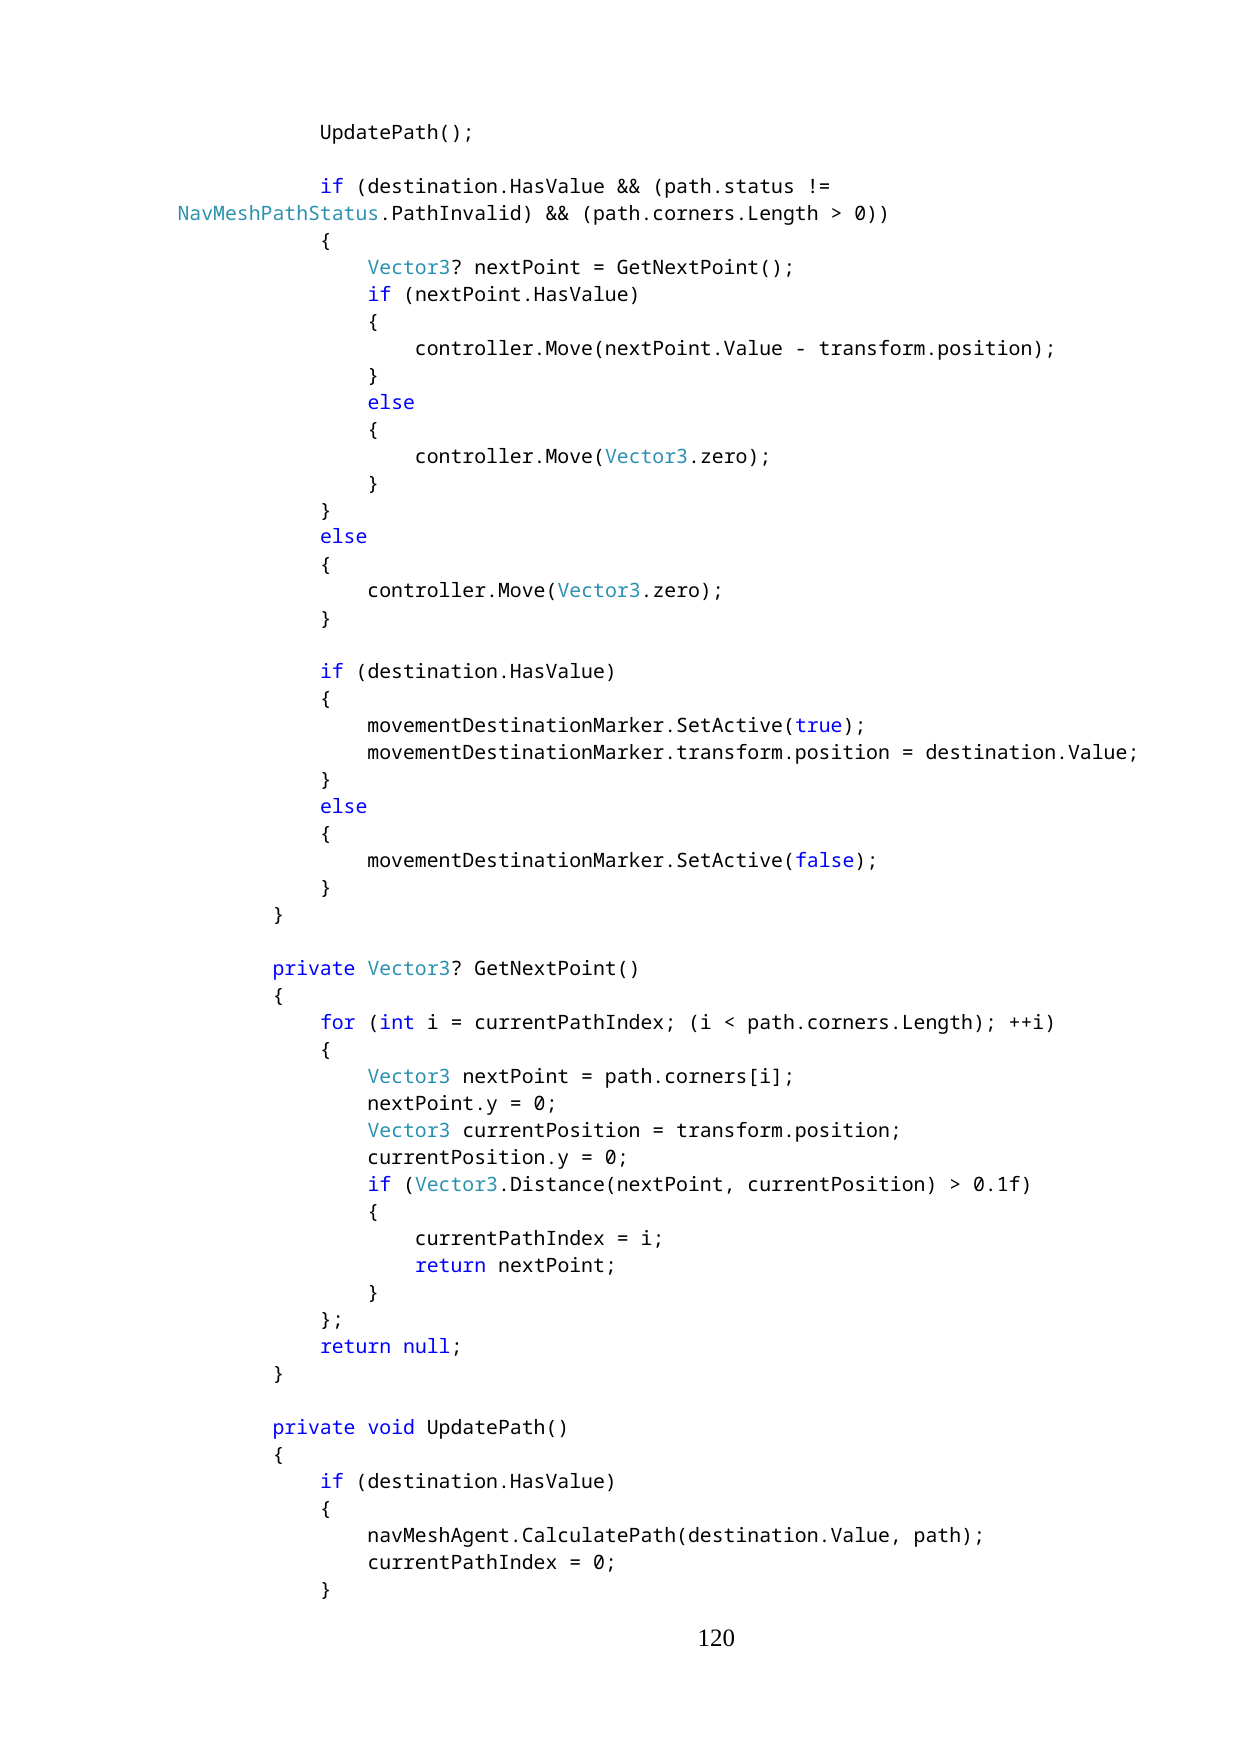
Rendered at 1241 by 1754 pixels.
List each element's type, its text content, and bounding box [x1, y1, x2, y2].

text if (destination.HasValue) [177, 1467, 1181, 1494]
text private void UpdatePath() [177, 1413, 1181, 1440]
text currentPosition.y = 0; [177, 1143, 1181, 1170]
text { [177, 307, 1181, 334]
text if (destination.HasValue) [177, 658, 1181, 685]
text } [177, 604, 1181, 631]
text { [177, 1197, 1181, 1224]
text controller.Move(Vector3.zero); [177, 577, 1181, 604]
text } [177, 469, 1181, 496]
text } [177, 1359, 1181, 1386]
text { [177, 226, 1181, 253]
text } [177, 766, 1181, 793]
text for (int i = currentPathIndex; (i < path.corners.Length); ++i) [177, 1008, 1181, 1035]
text UpdatePath(); [177, 118, 1181, 145]
text { [177, 981, 1181, 1008]
text else [177, 388, 1181, 415]
text } [177, 1575, 1181, 1602]
text if (nextPoint.HasValue) [177, 280, 1181, 307]
text else [177, 793, 1181, 819]
text if (Vector3.Distance(nextPoint, currentPosition) > 0.1f) [177, 1170, 1181, 1197]
text Vector3 nextPoint = path.corners[i]; [177, 1062, 1181, 1089]
text } [177, 1278, 1181, 1305]
text movementDestinationMarker.SetActive(false); [177, 847, 1181, 873]
text { [177, 819, 1181, 847]
text if (destination.HasValue && (path.status != NavMeshPathStatus.PathInvalid) && (path.corners.Length > 0)) [177, 172, 1181, 226]
text else [177, 523, 1181, 550]
text } [177, 361, 1181, 388]
text controller.Move(Vector3.zero); [177, 442, 1181, 469]
text } [177, 901, 1181, 927]
text currentPathIndex = i; [177, 1224, 1181, 1251]
text { [177, 415, 1181, 442]
text }; [177, 1305, 1181, 1332]
text } [177, 873, 1181, 901]
text controller.Move(nextPoint.Value - transform.position); [177, 334, 1181, 361]
text Vector3 currentPosition = transform.position; [177, 1116, 1181, 1143]
text } [177, 496, 1181, 523]
text nextPoint.y = 0; [177, 1089, 1181, 1116]
text { [177, 1440, 1181, 1467]
text movementDestinationMarker.SetActive(true); [177, 712, 1181, 739]
text { [177, 550, 1181, 577]
text { [177, 1494, 1181, 1521]
text currentPathIndex = 0; [177, 1548, 1181, 1575]
text Vector3? nextPoint = GetNextPoint(); [177, 253, 1181, 280]
text navMeshAgent.CalculatePath(destination.Value, path); [177, 1521, 1181, 1548]
text movementDestinationMarker.transform.position = destination.Value; [177, 739, 1181, 766]
text private Vector3? GetNextPoint() [177, 954, 1181, 981]
text { [177, 685, 1181, 712]
text return nextPoint; [177, 1251, 1181, 1278]
text return null; [177, 1332, 1181, 1359]
text { [177, 1035, 1181, 1062]
